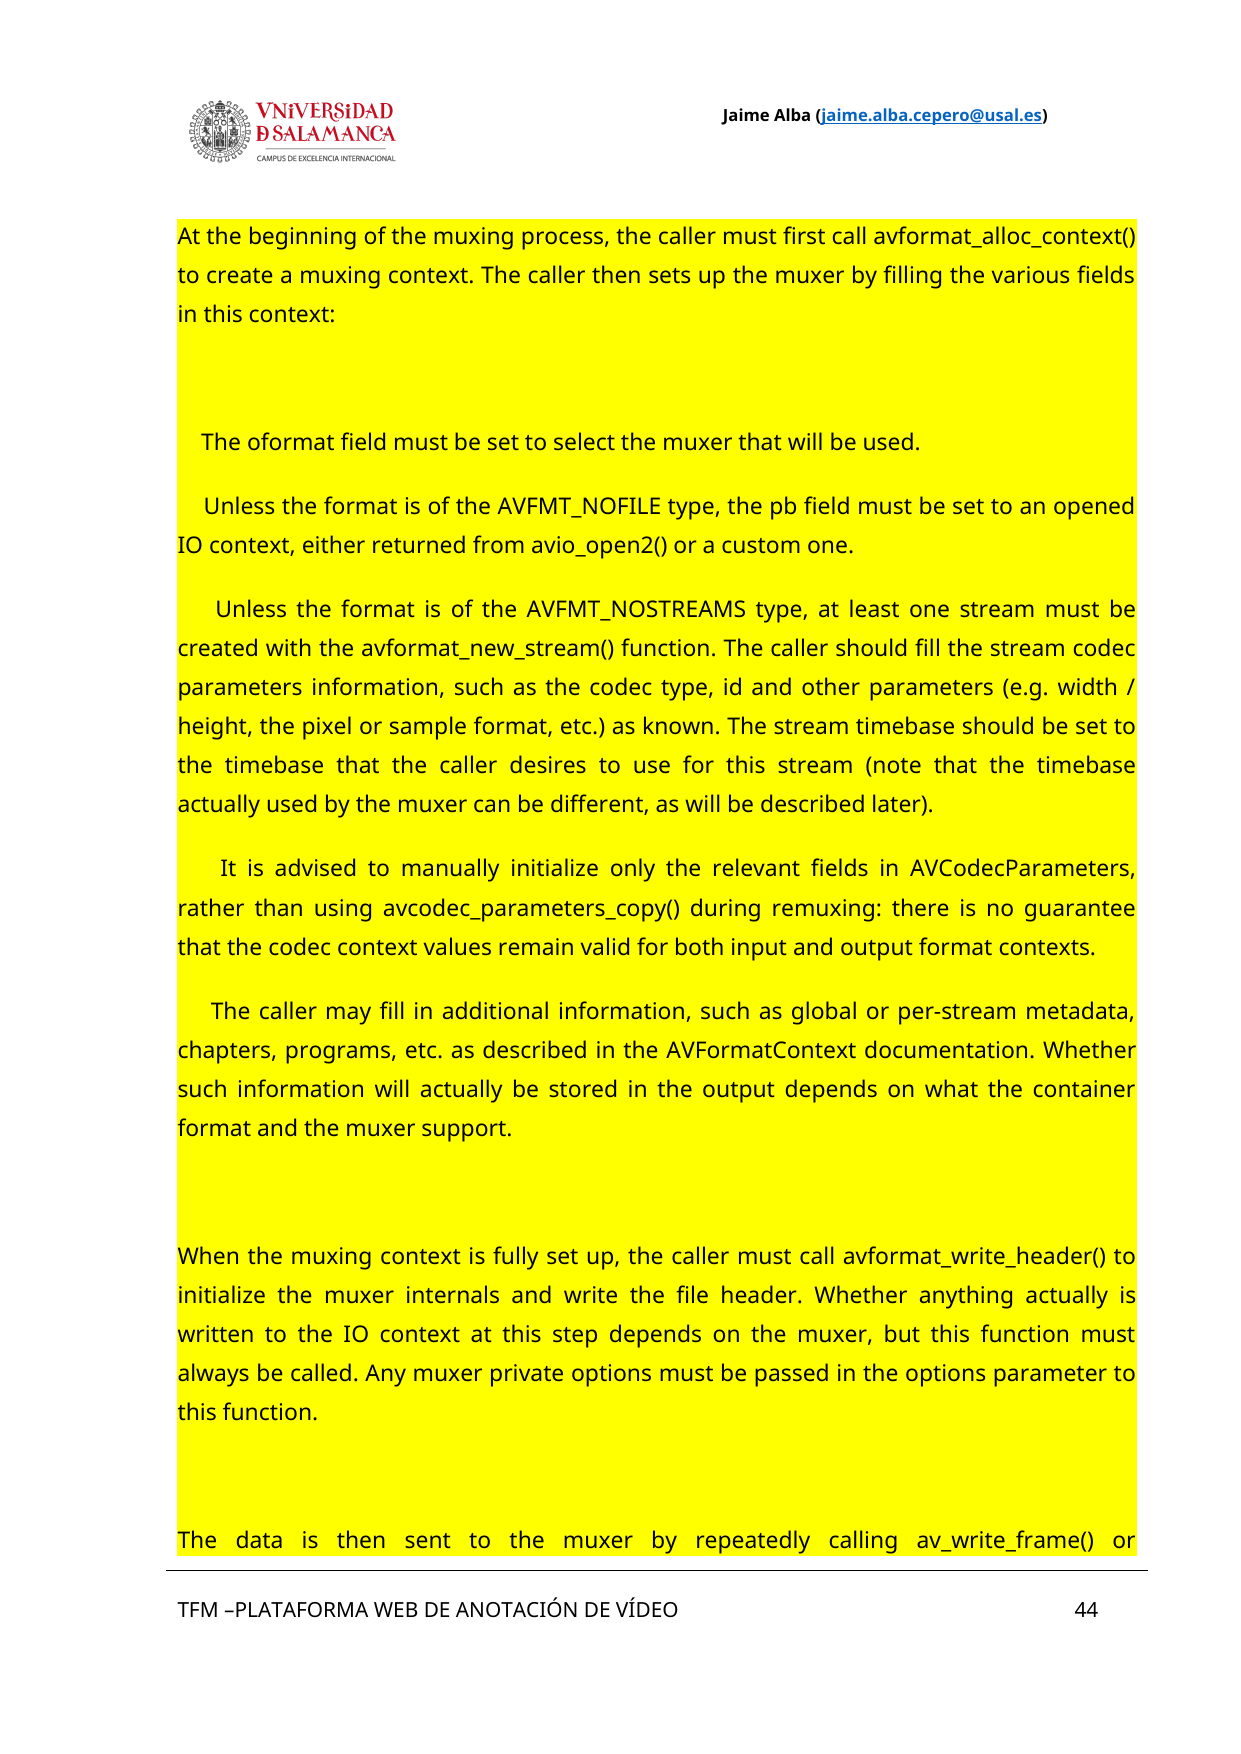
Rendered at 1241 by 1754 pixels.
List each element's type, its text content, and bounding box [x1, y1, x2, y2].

text The oformat field must be set to select the muxer that will be used. [177, 426, 1137, 457]
text At the beginning of the muxing process, the caller must first call avformat_alloc_context() to create a muxing context. The caller then sets up the muxer by filling the various fields in this context: [177, 219, 1137, 329]
text It is advised to manually initialize only the relevant fields in AVCodecParameters, rather than using avcodec_parameters_copy() during remuxing: there is no guarantee that the codec context values remain valid for both input and output format contexts. [177, 852, 1137, 962]
picture [188, 99, 397, 163]
text When the muxing context is fully set up, the caller must call avformat_write_header() to initialize the muxer internals and write the file header. Whether anything actually is written to the IO context at this step depends on the muxer, but this function must always be called. Any muxer private options must be passed in the options parameter to this function. [177, 1240, 1137, 1427]
text Unless the format is of the AVFMT_NOFILE type, the pb field must be set to an opened IO context, either returned from avio_open2() or a custom one. [177, 490, 1137, 560]
text The caller may fill in additional information, such as global or per-stream metadata, chapters, programs, etc. as described in the AVFormatContext documentation. Whether such information will actually be stored in the output depends on what the container format and the muxer support. [177, 994, 1137, 1143]
text Unless the format is of the AVFMT_NOSTREAMS type, at least one stream must be created with the avformat_new_stream() function. The caller should fill the stream codec parameters information, such as the codec type, id and other parameters (e.g. width / height, the pixel or sample format, etc.) as known. The stream timebase should be set to the timebase that the caller desires to use for this stream (note that the timebase actually used by the muxer can be different, as will be described later). [177, 593, 1137, 819]
